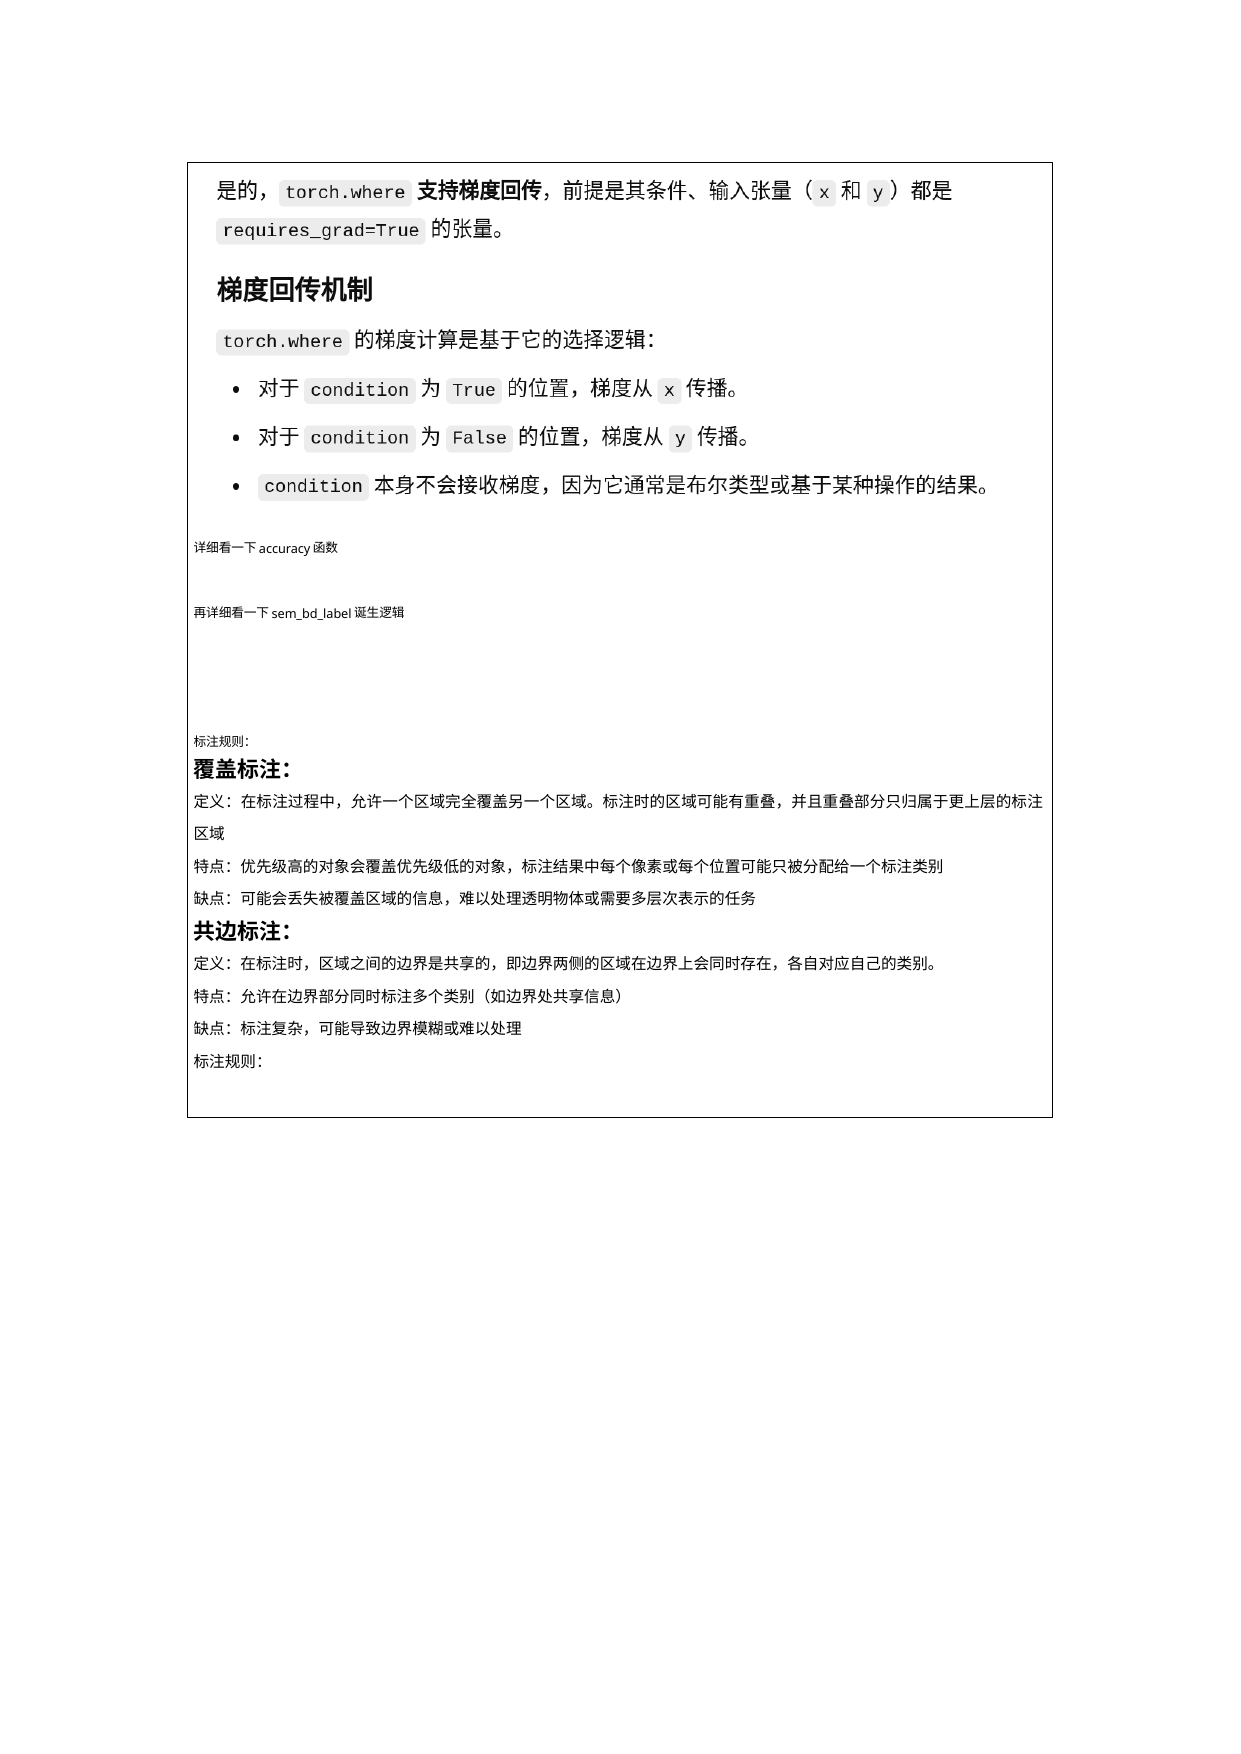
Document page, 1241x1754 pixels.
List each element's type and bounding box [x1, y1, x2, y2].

picture [201, 168, 1039, 508]
table_header [188, 163, 1052, 1116]
